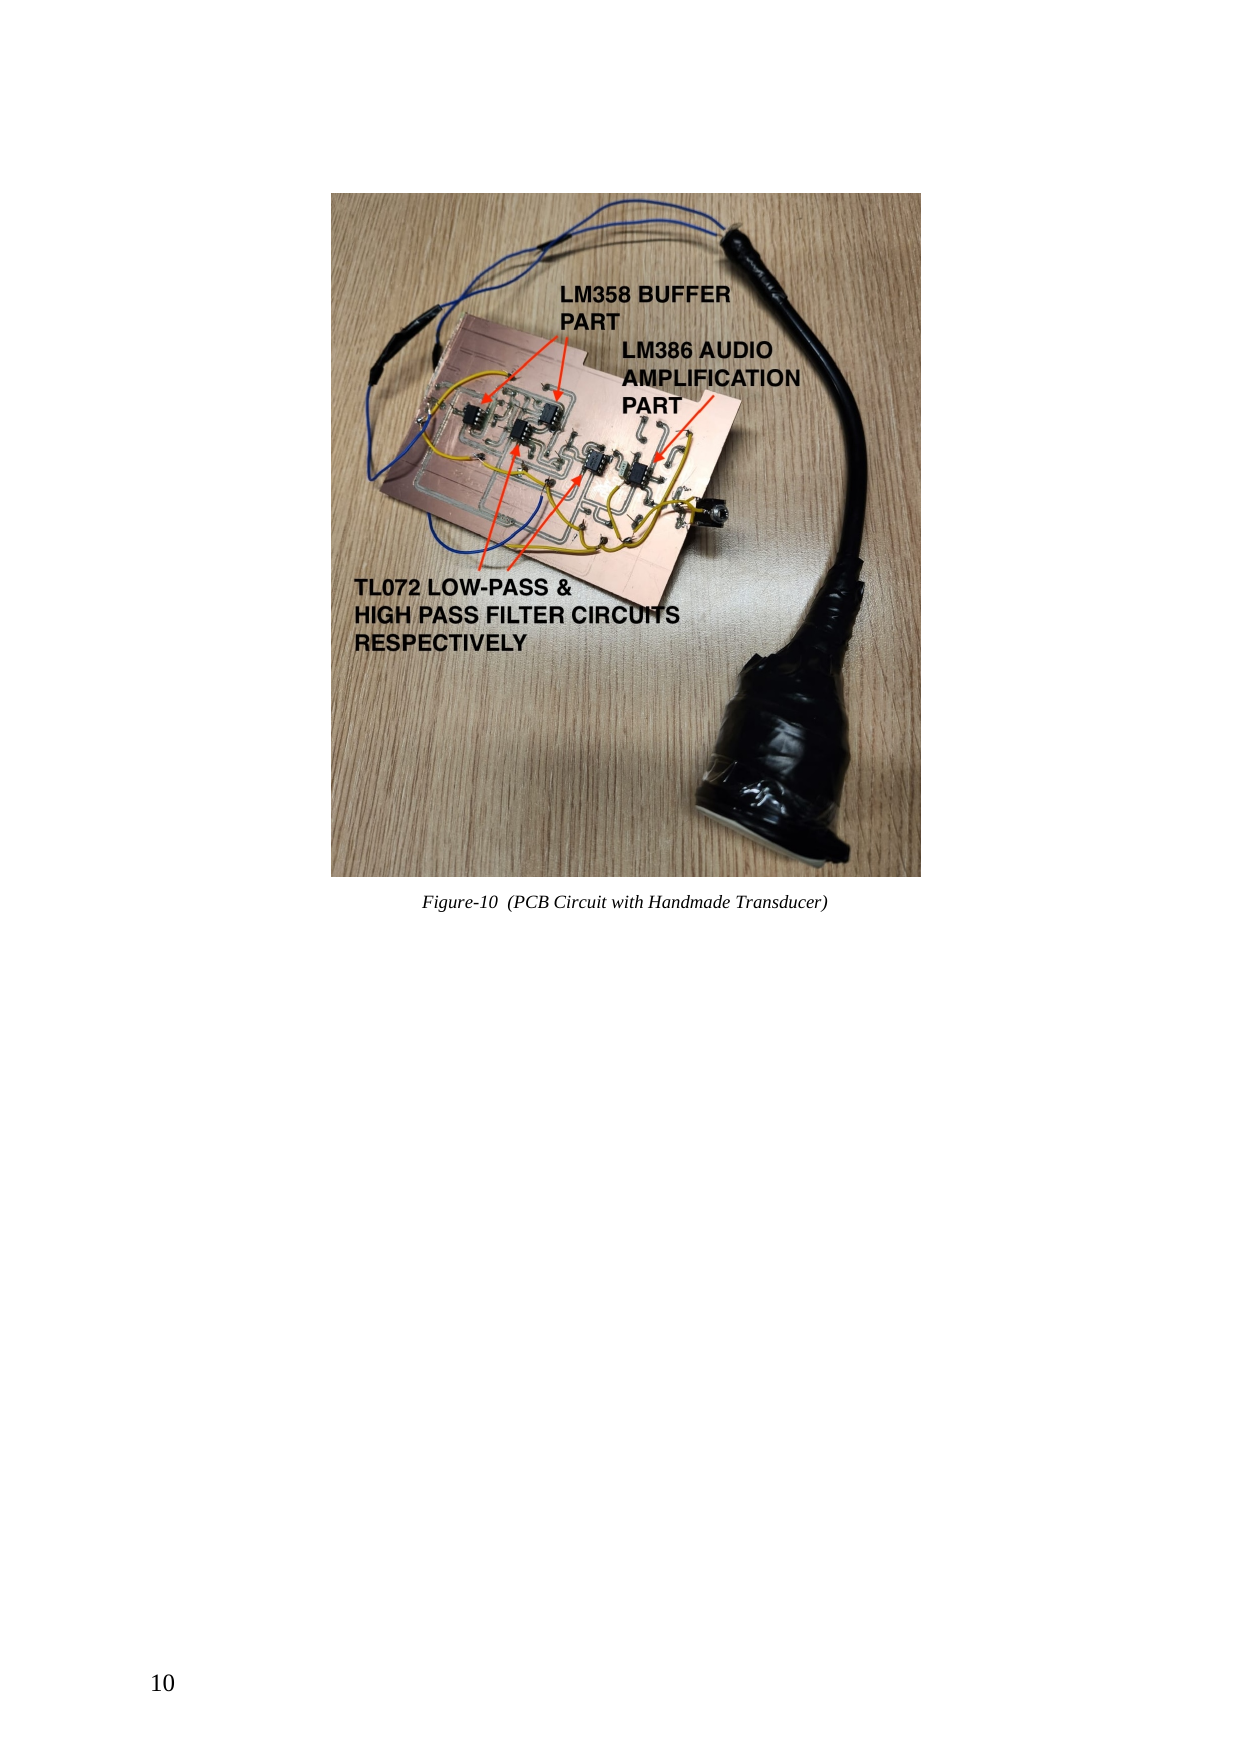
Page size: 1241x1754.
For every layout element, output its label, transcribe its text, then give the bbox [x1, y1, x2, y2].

picture [331, 193, 921, 877]
text Figure-10 (PCB Circuit with Handmade Transducer) [150, 891, 1102, 912]
